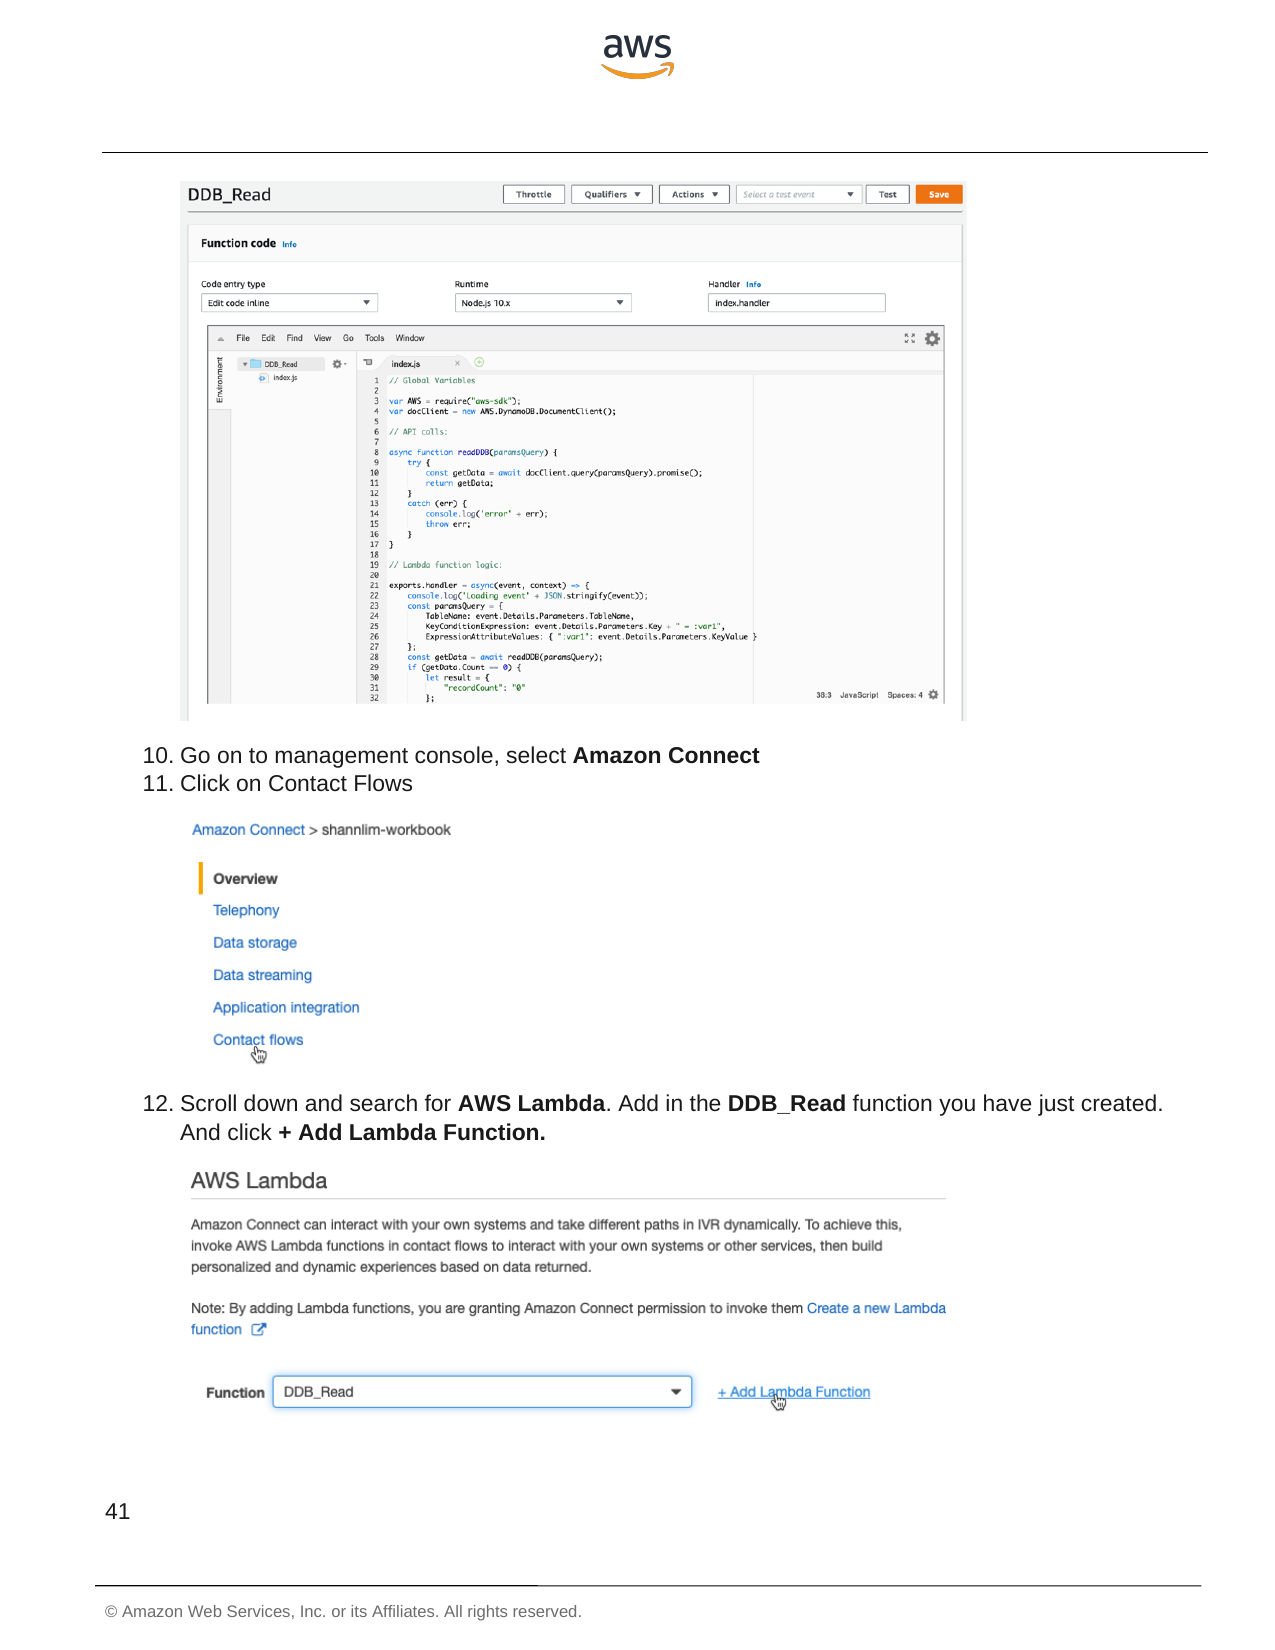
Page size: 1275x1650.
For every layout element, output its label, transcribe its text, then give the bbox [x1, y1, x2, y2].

picture [180, 815, 456, 1070]
list Scroll down and search for AWS Lambda. Add in the DDB_Read function you have just created. And click + Add Lambda Function. [142, 1090, 1170, 1145]
picture [601, 35, 674, 79]
list Click on Contact Flows [142, 770, 1170, 796]
list Go on to management console, select Amazon Connect [142, 742, 1170, 768]
picture [180, 1163, 954, 1430]
picture [180, 181, 967, 721]
